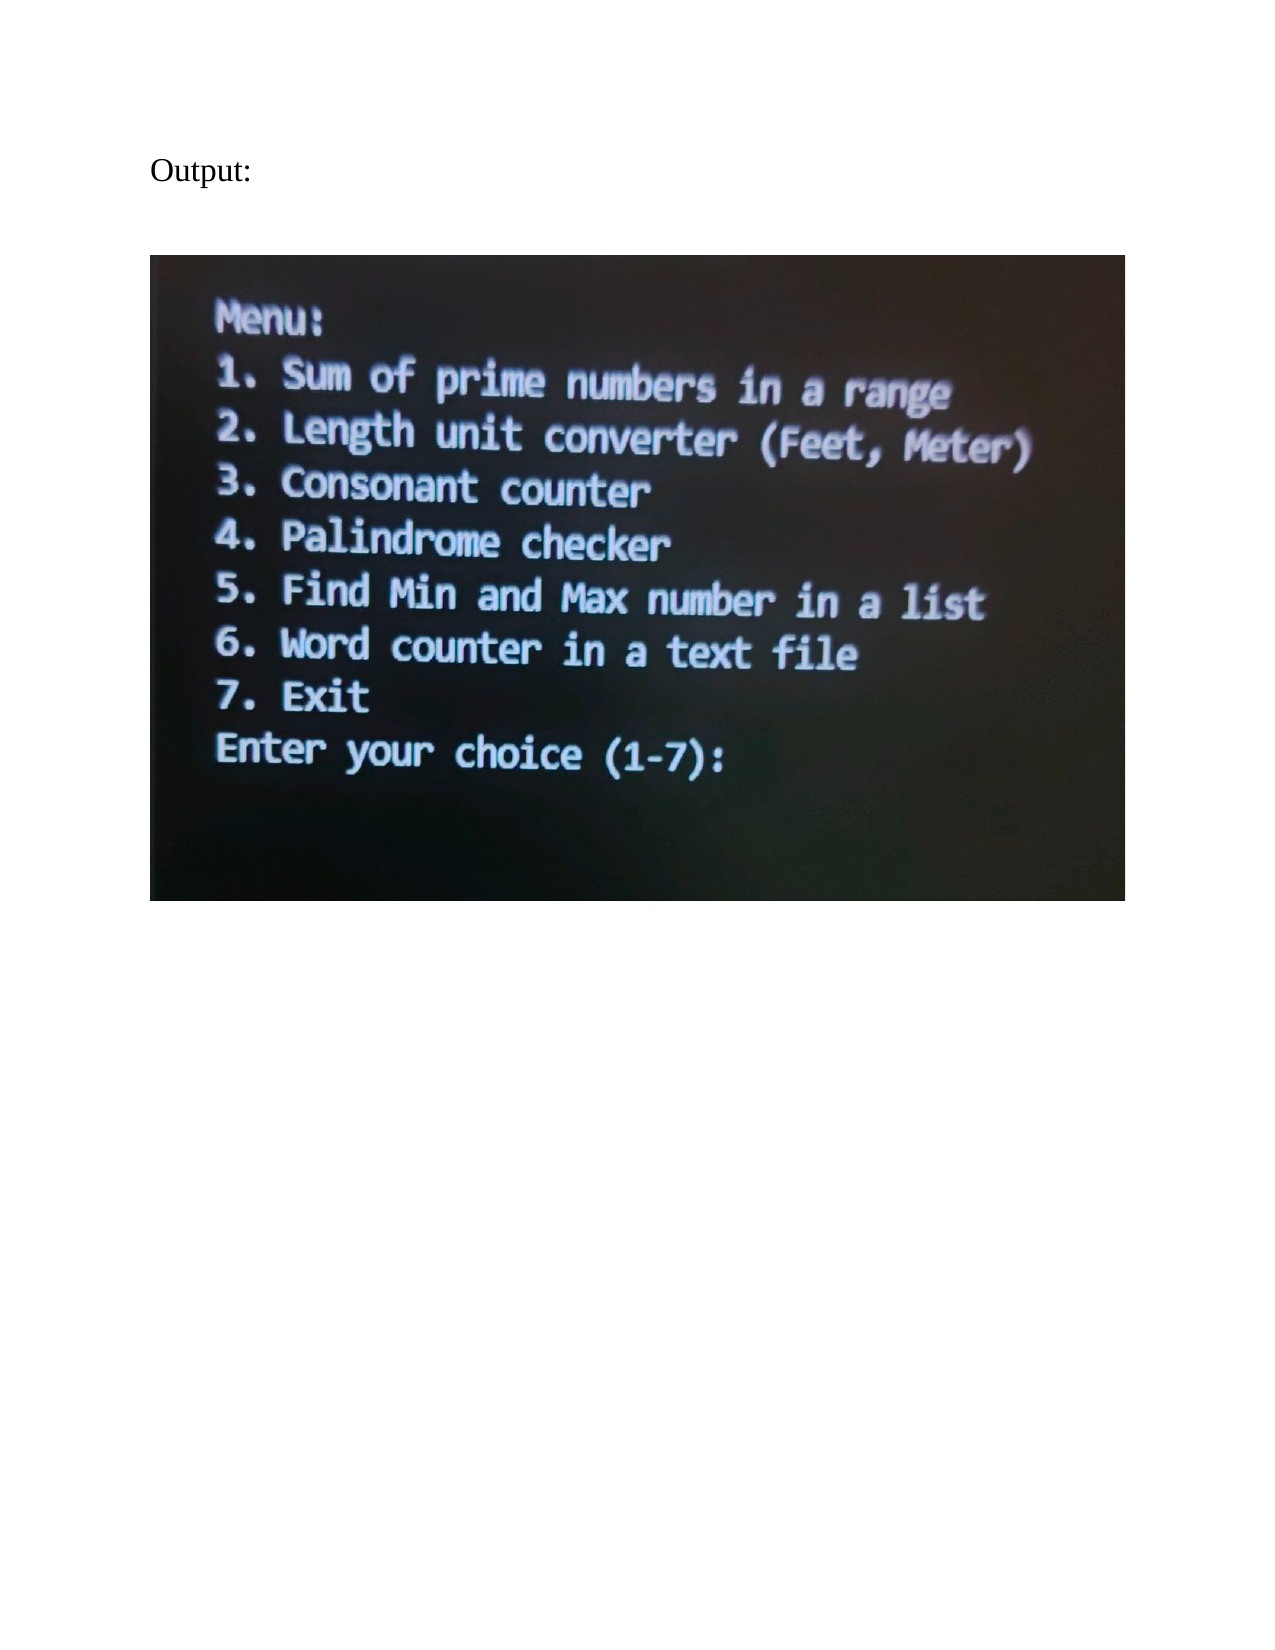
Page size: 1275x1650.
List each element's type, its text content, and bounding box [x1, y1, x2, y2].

text Output: [150, 150, 1125, 188]
picture [150, 255, 1125, 901]
